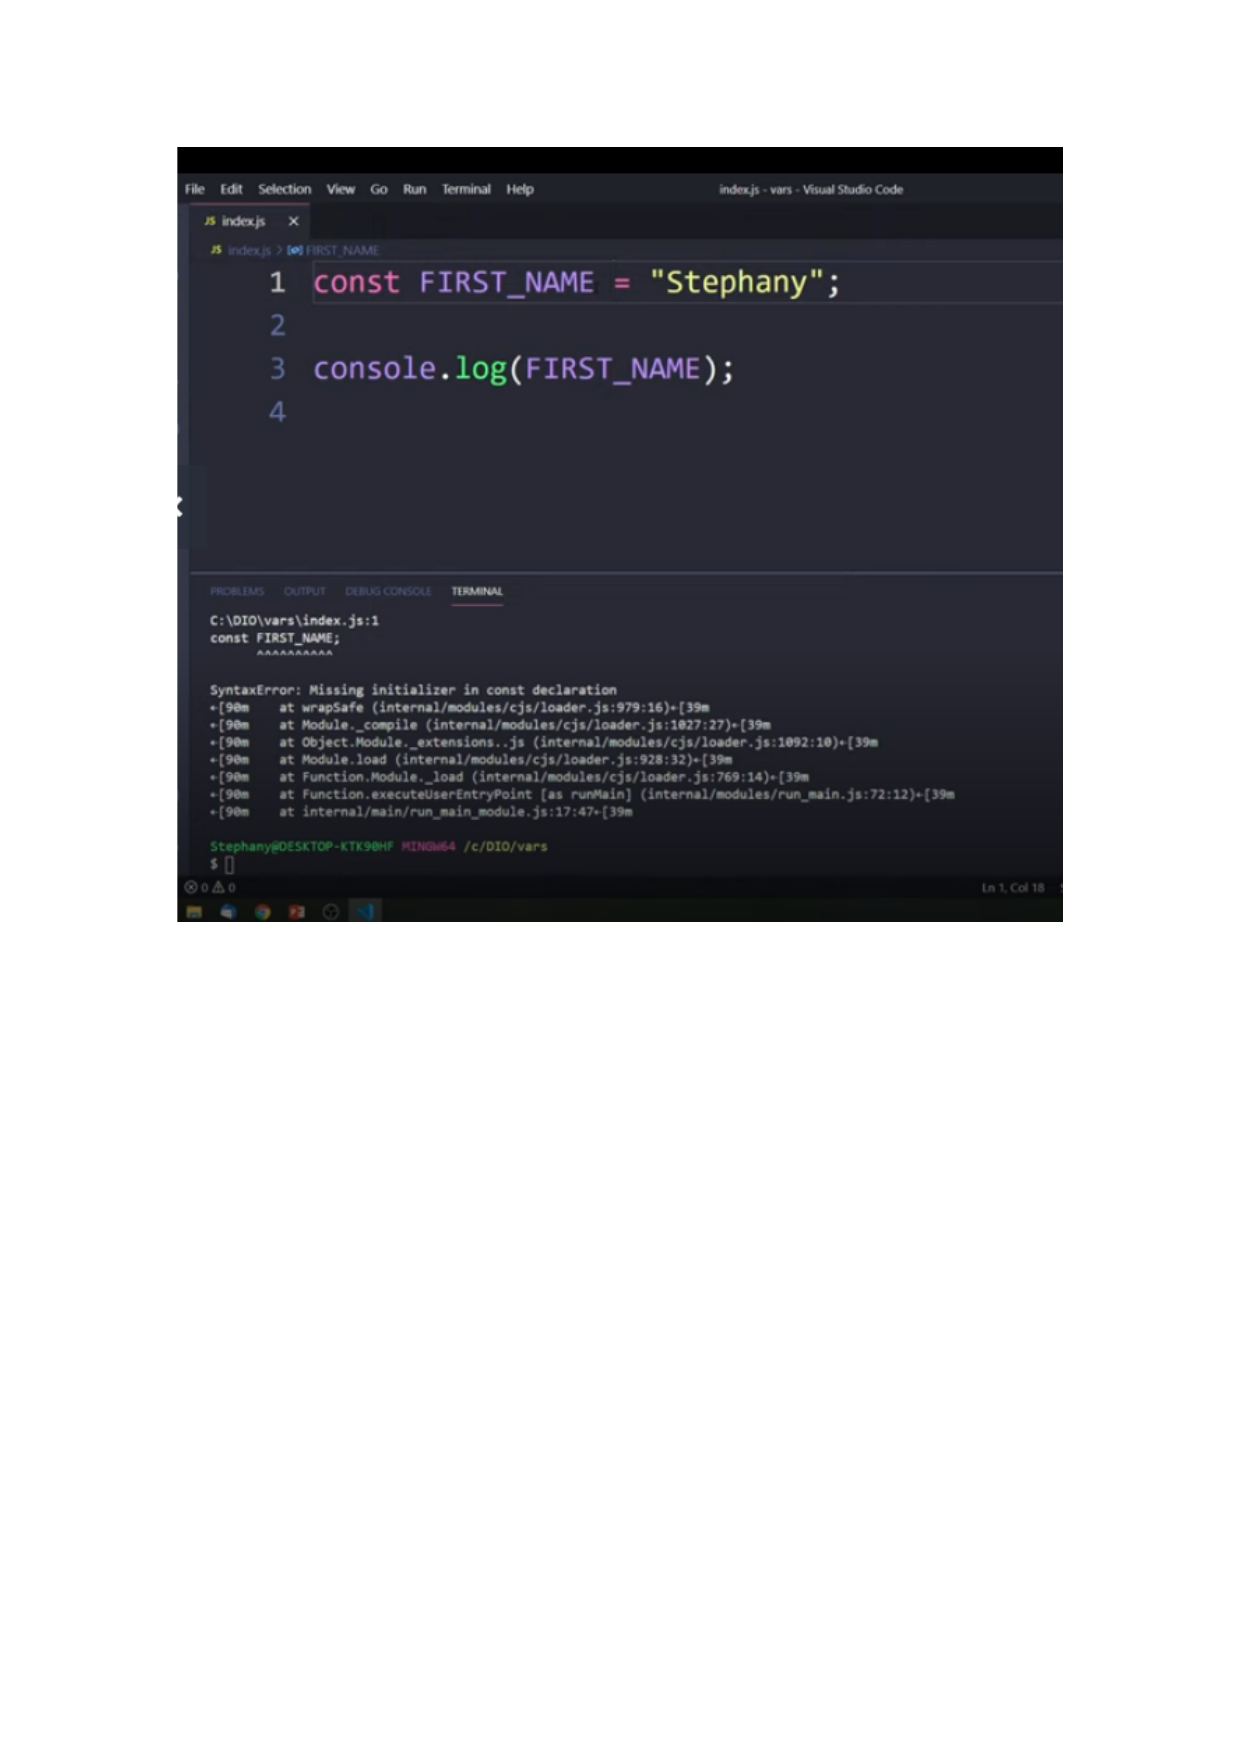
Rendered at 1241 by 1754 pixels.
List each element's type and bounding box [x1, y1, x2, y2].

picture [177, 147, 1063, 922]
